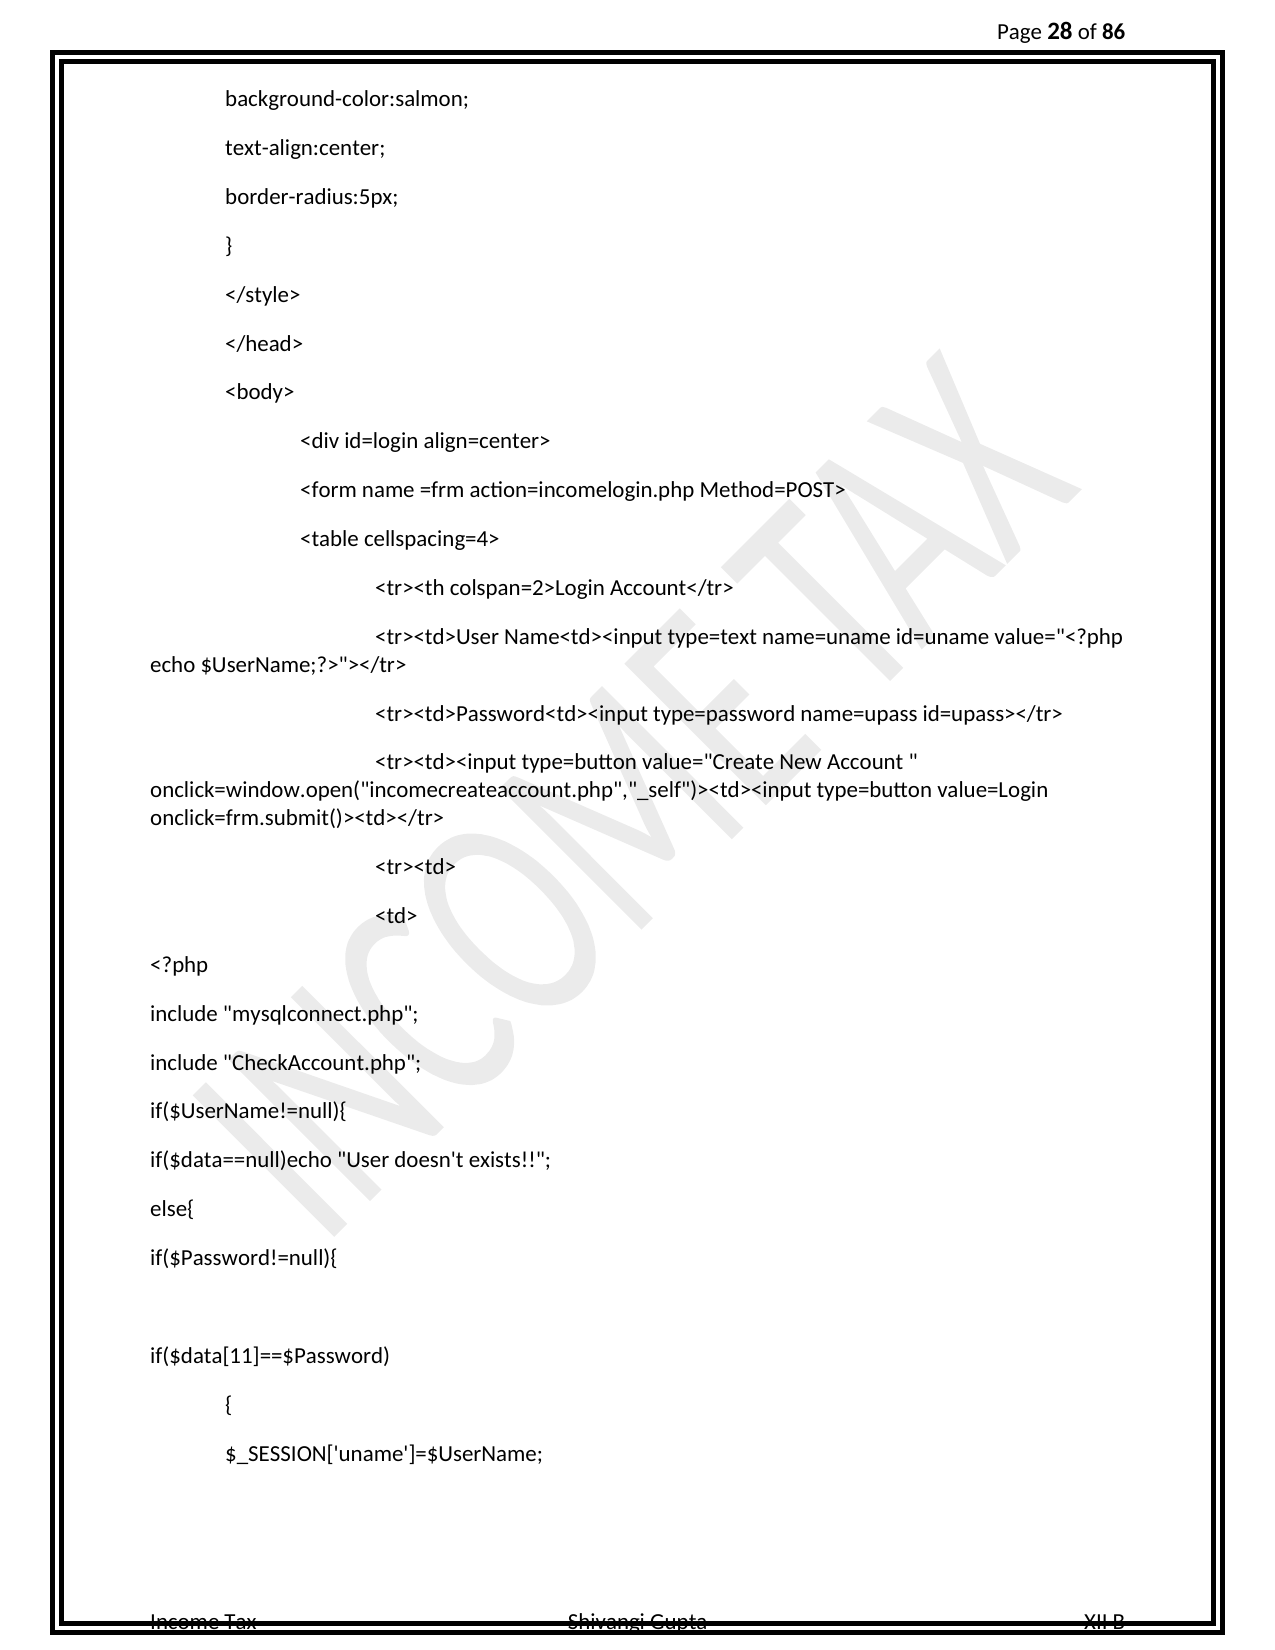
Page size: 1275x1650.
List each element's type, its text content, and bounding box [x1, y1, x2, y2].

text <?php [150, 950, 1125, 978]
text if($data[11]==$Password) [150, 1341, 1125, 1369]
text background-color:salmon; [150, 84, 1125, 112]
text text-align:center; [150, 133, 1125, 161]
text <form name =frm action=incomelogin.php Method=POST> [150, 475, 1125, 503]
text include "CheckAccount.php"; [150, 1048, 1125, 1076]
text <tr><td><input type=button value="Create New Account " onclick=window.open("incomecreateaccount.php","_self")><td><input type=button value=Login onclick=frm.submit()><td></tr> [150, 747, 1125, 832]
text if($Password!=null){ [150, 1243, 1125, 1271]
text </head> [150, 329, 1125, 357]
text <td> [150, 901, 1125, 929]
text <tr><td> [150, 852, 1125, 880]
text <body> [150, 377, 1125, 406]
text $_SESSION['uname']=$UserName; [150, 1439, 1125, 1467]
text include "mysqlconnect.php"; [150, 999, 1125, 1027]
text <div id=login align=center> [150, 426, 1125, 454]
text <tr><th colspan=2>Login Account</tr> [150, 573, 1125, 601]
text else{ [150, 1194, 1125, 1222]
text border-radius:5px; [150, 182, 1125, 210]
text <tr><td>Password<td><input type=password name=upass id=upass></tr> [150, 699, 1125, 727]
text </style> [150, 280, 1125, 308]
text <tr><td>User Name<td><input type=text name=uname id=uname value="<?php echo $UserName;?>"></tr> [150, 622, 1125, 678]
text if($data==null)echo "User doesn't exists!!"; [150, 1146, 1125, 1173]
text } [150, 231, 1125, 259]
text if($UserName!=null){ [150, 1097, 1125, 1125]
text { [150, 1390, 1125, 1418]
text <table cellspacing=4> [150, 524, 1125, 552]
